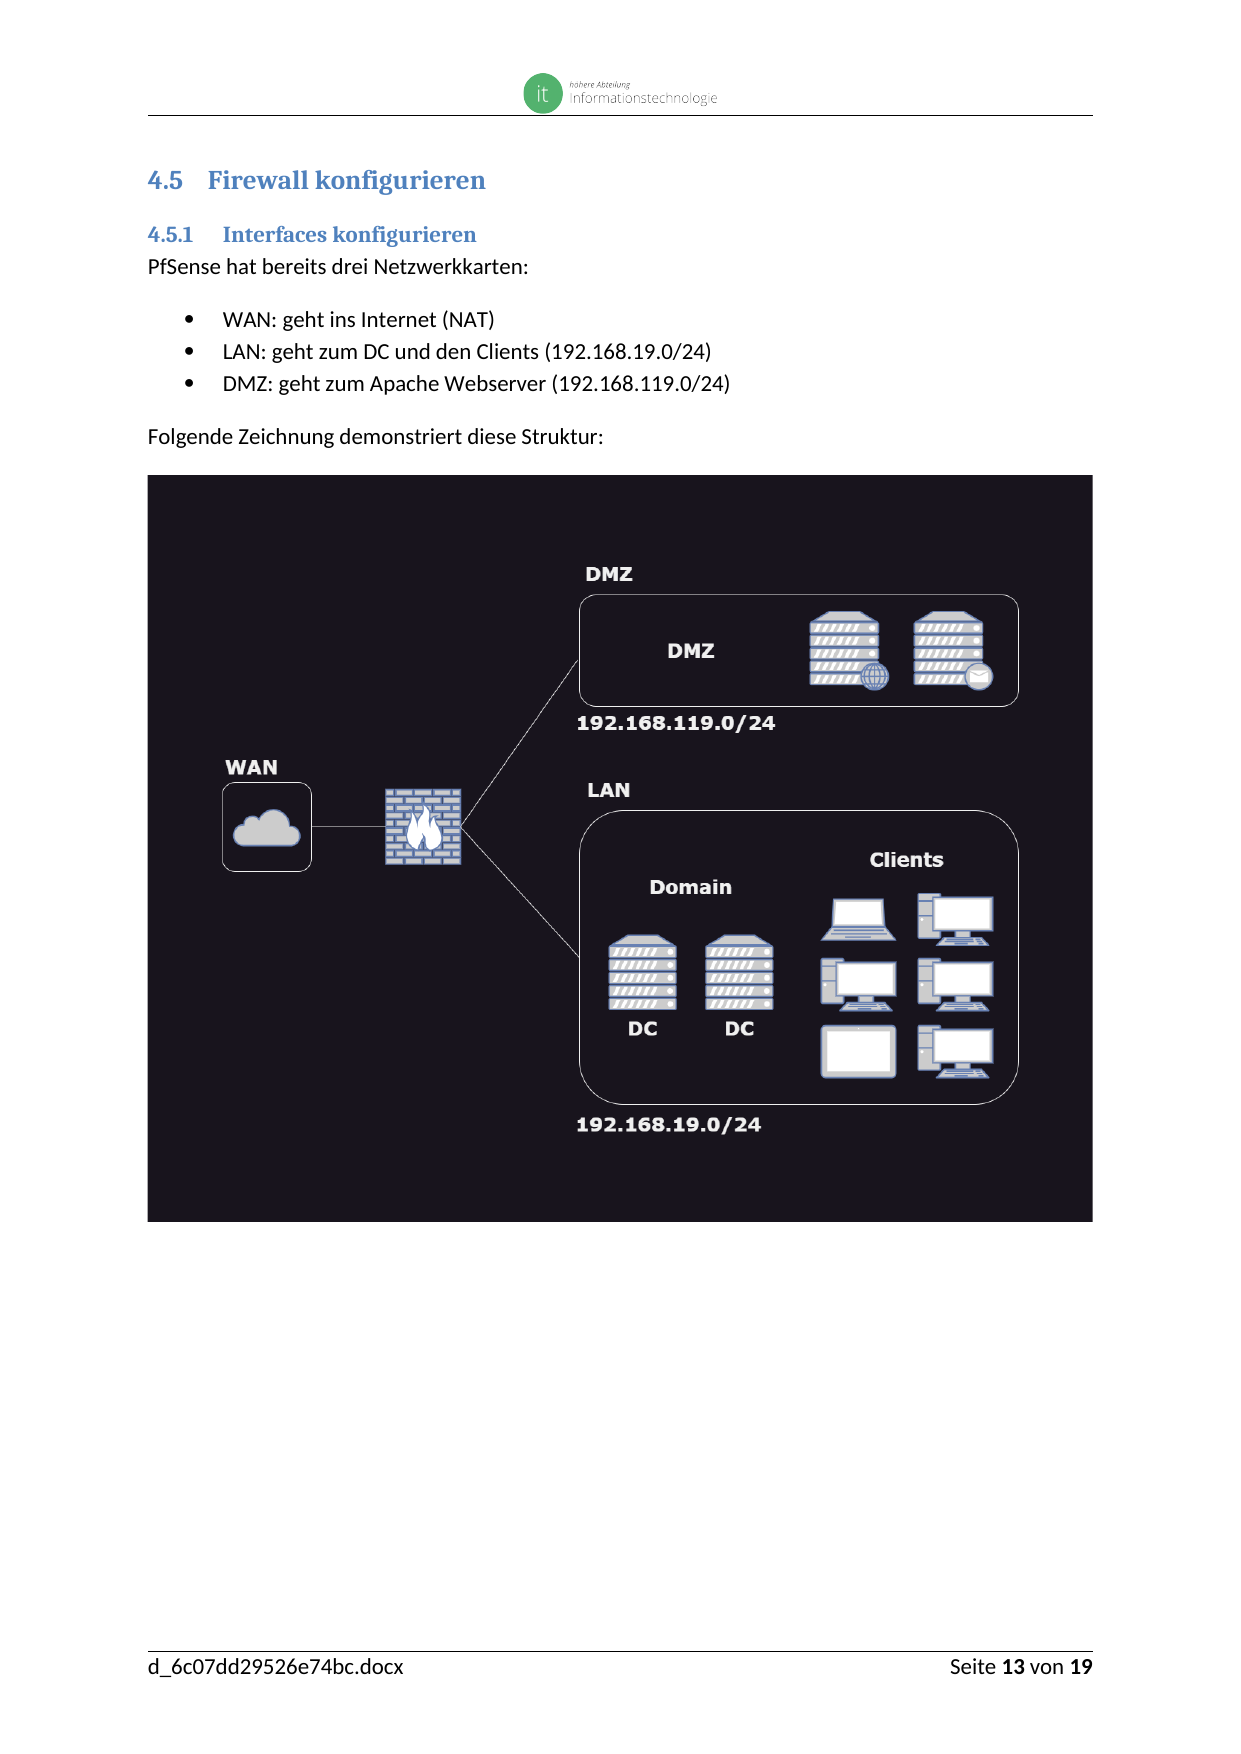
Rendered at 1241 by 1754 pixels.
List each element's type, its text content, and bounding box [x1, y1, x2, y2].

subtitle Interfaces konfigurieren [148, 222, 1093, 248]
list WAN: geht ins Internet (NAT) [185, 305, 1093, 333]
picture [523, 73, 717, 114]
list DMZ: geht zum Apache Webserver (192.168.119.0/24) [185, 369, 1093, 397]
text Folgende Zeichnung demonstriert diese Struktur: [148, 422, 1093, 451]
list LAN: geht zum DC und den Clients (192.168.19.0/24) [185, 337, 1093, 365]
text PfSense hat bereits drei Netzwerkkarten: [148, 252, 1093, 280]
subtitle Firewall konfigurieren [148, 165, 1093, 196]
picture [147, 475, 1093, 1222]
